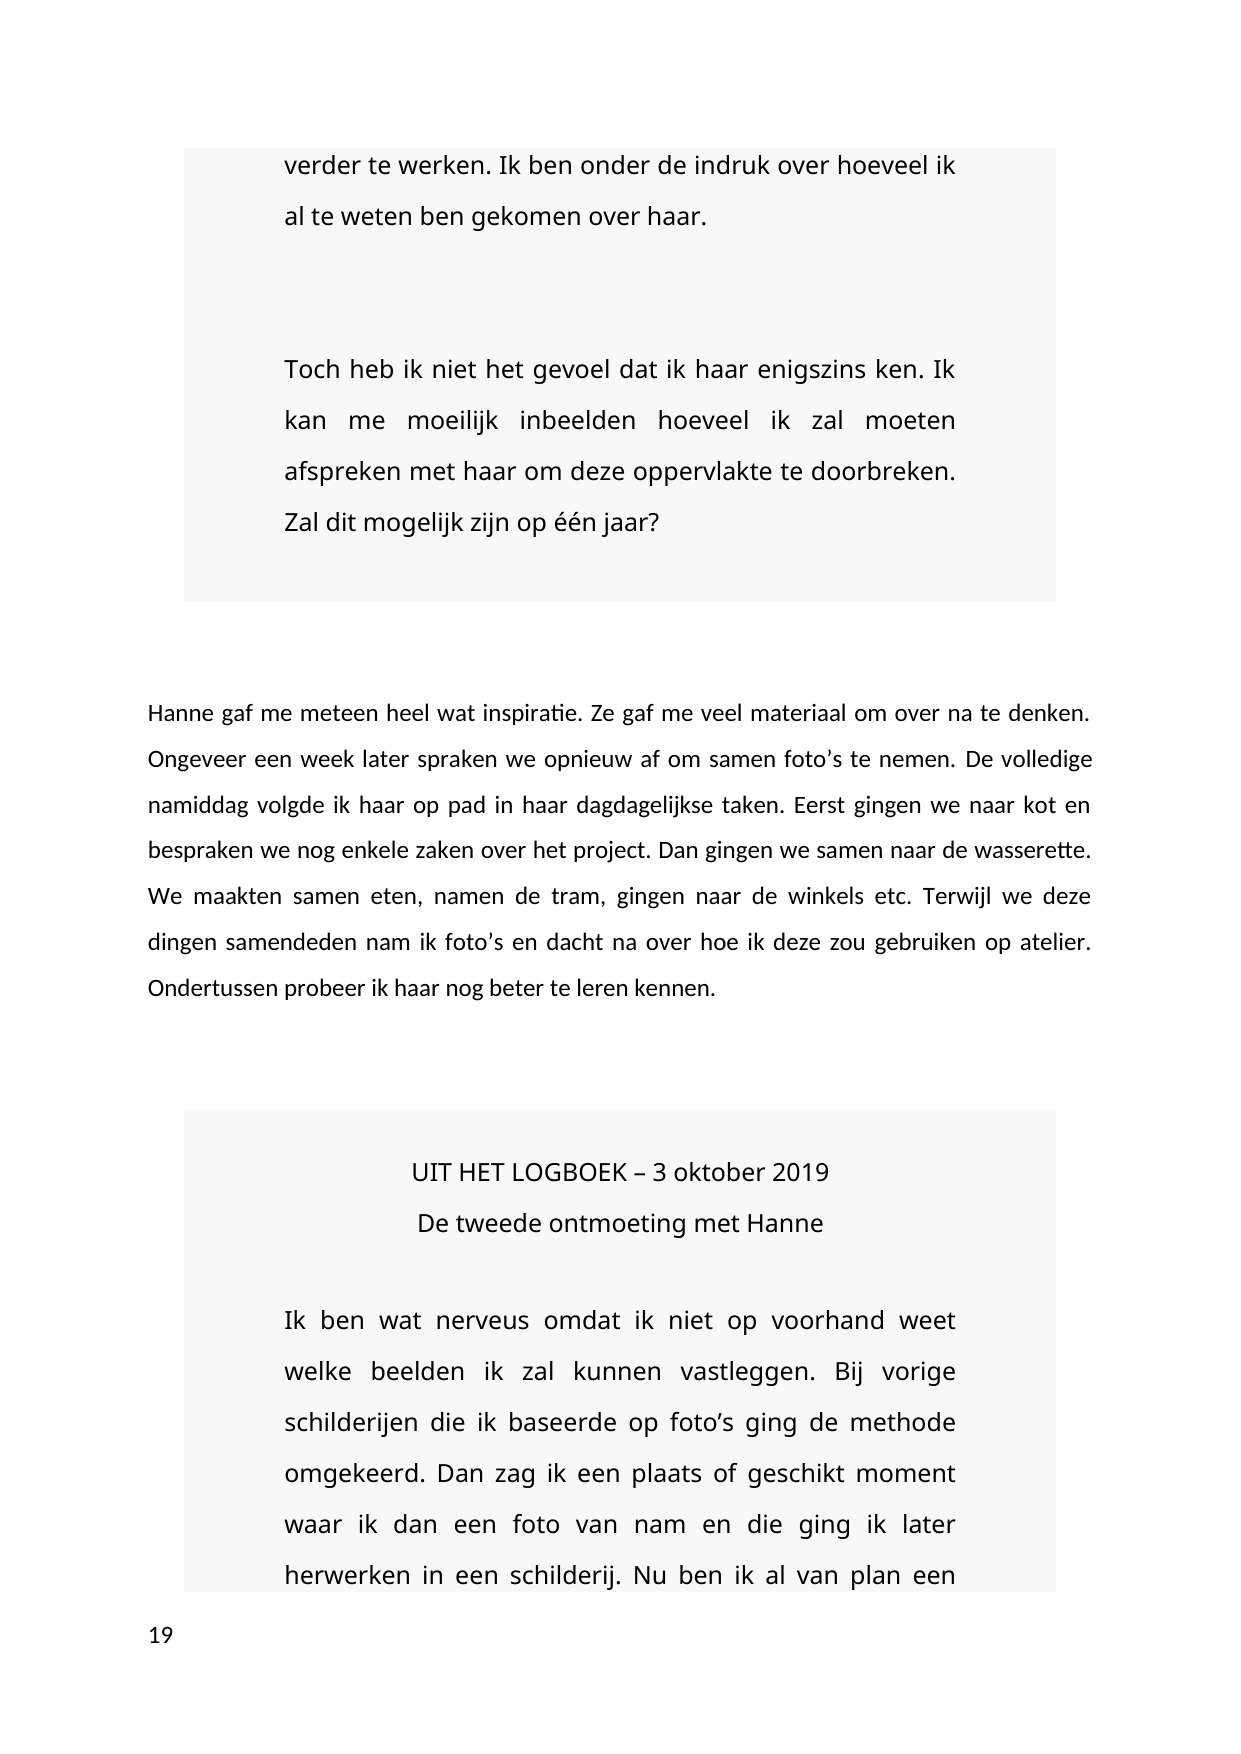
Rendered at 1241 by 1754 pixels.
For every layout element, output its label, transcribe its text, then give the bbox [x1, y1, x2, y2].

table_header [184, 1109, 1056, 1592]
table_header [184, 148, 1056, 601]
text Hanne gaf me meteen heel wat inspiratie. Ze gaf me veel materiaal om over na te denken. Ongeveer een week later spraken we opnieuw af om samen foto’s te nemen. De volledige namiddag volgde ik haar op pad in haar dagdagelijkse taken. Eerst gingen we naar kot en bespraken we nog enkele zaken over het project. Dan gingen we samen naar de wasserette. We maakten samen eten, namen de tram, gingen naar de winkels etc. Terwijl we deze dingen samendeden nam ik foto’s en dacht na over hoe ik deze zou gebruiken op atelier. Ondertussen probeer ik haar nog beter te leren kennen. [148, 697, 1093, 1002]
